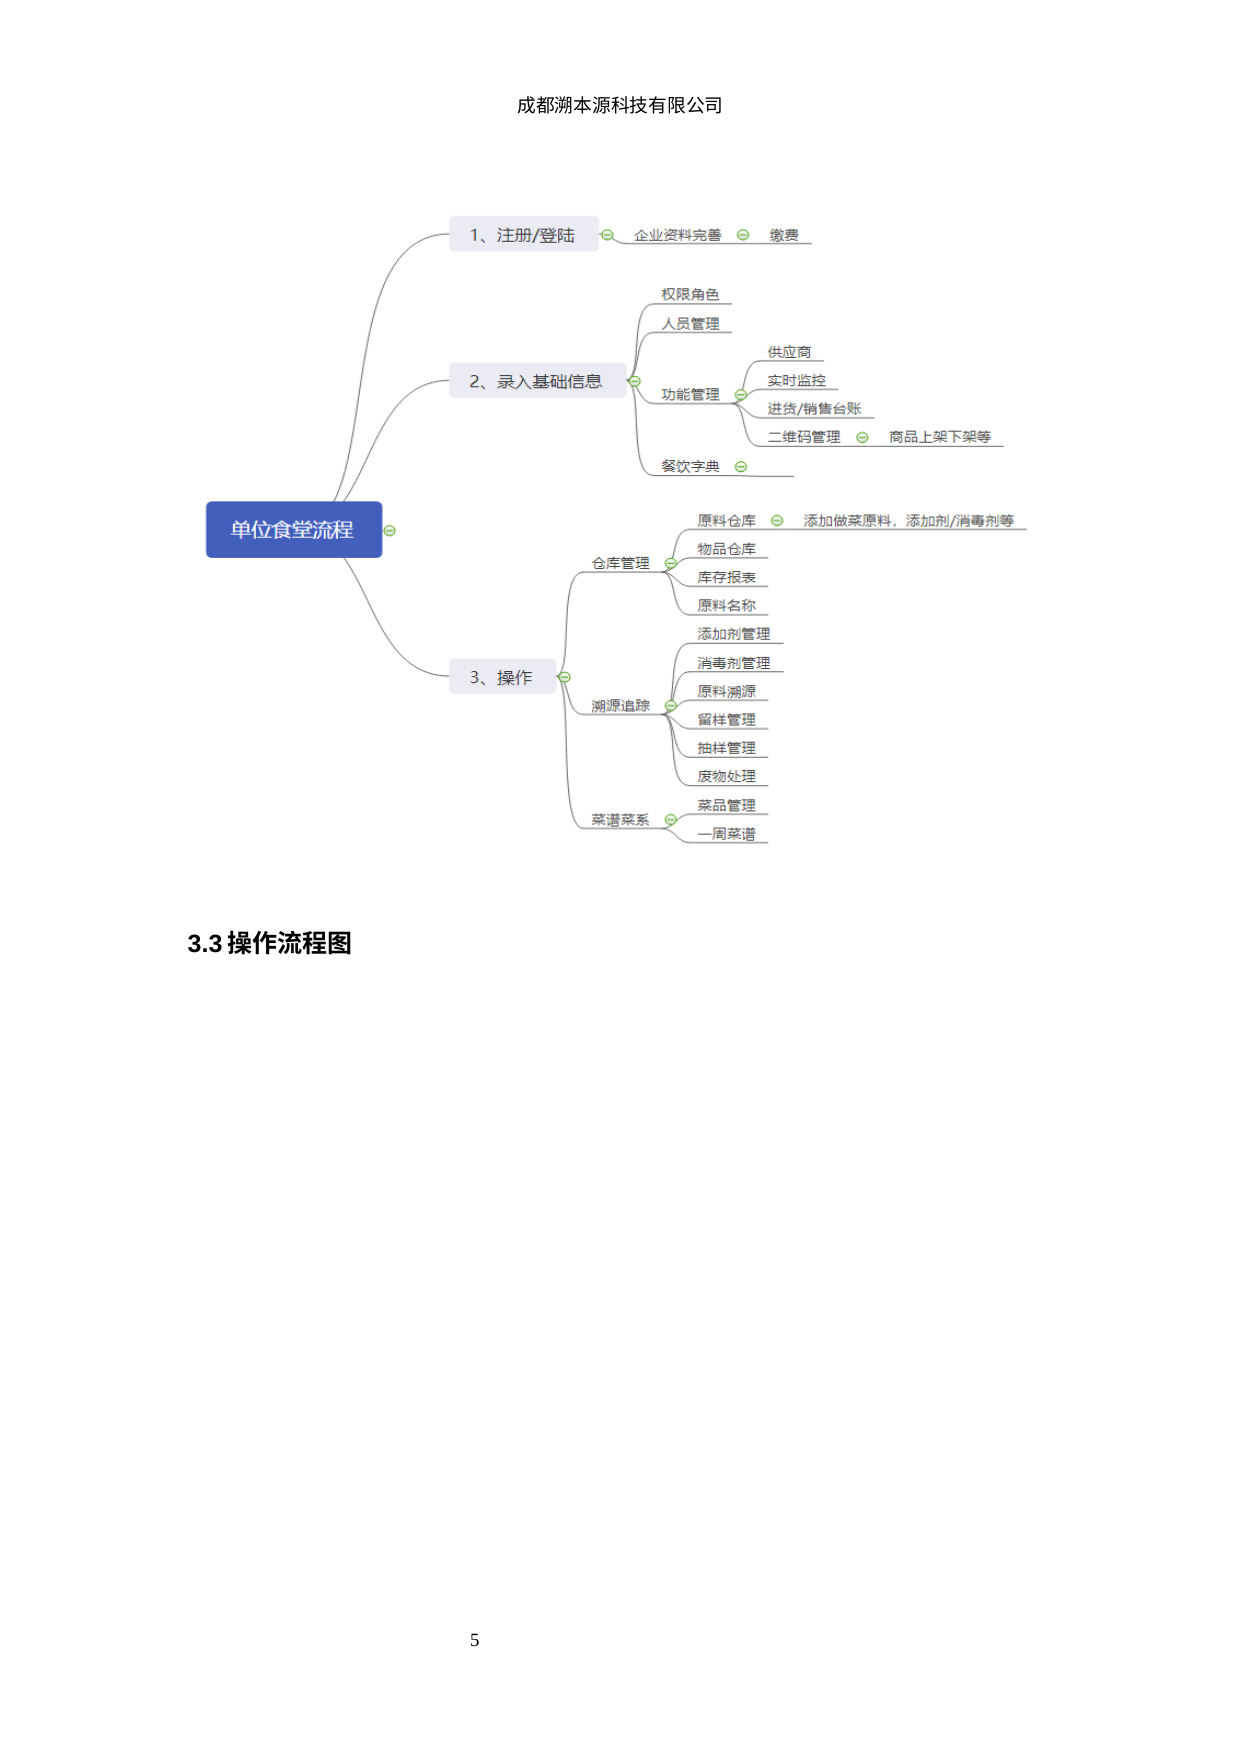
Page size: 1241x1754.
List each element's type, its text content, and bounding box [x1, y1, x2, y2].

picture [187, 162, 1053, 869]
